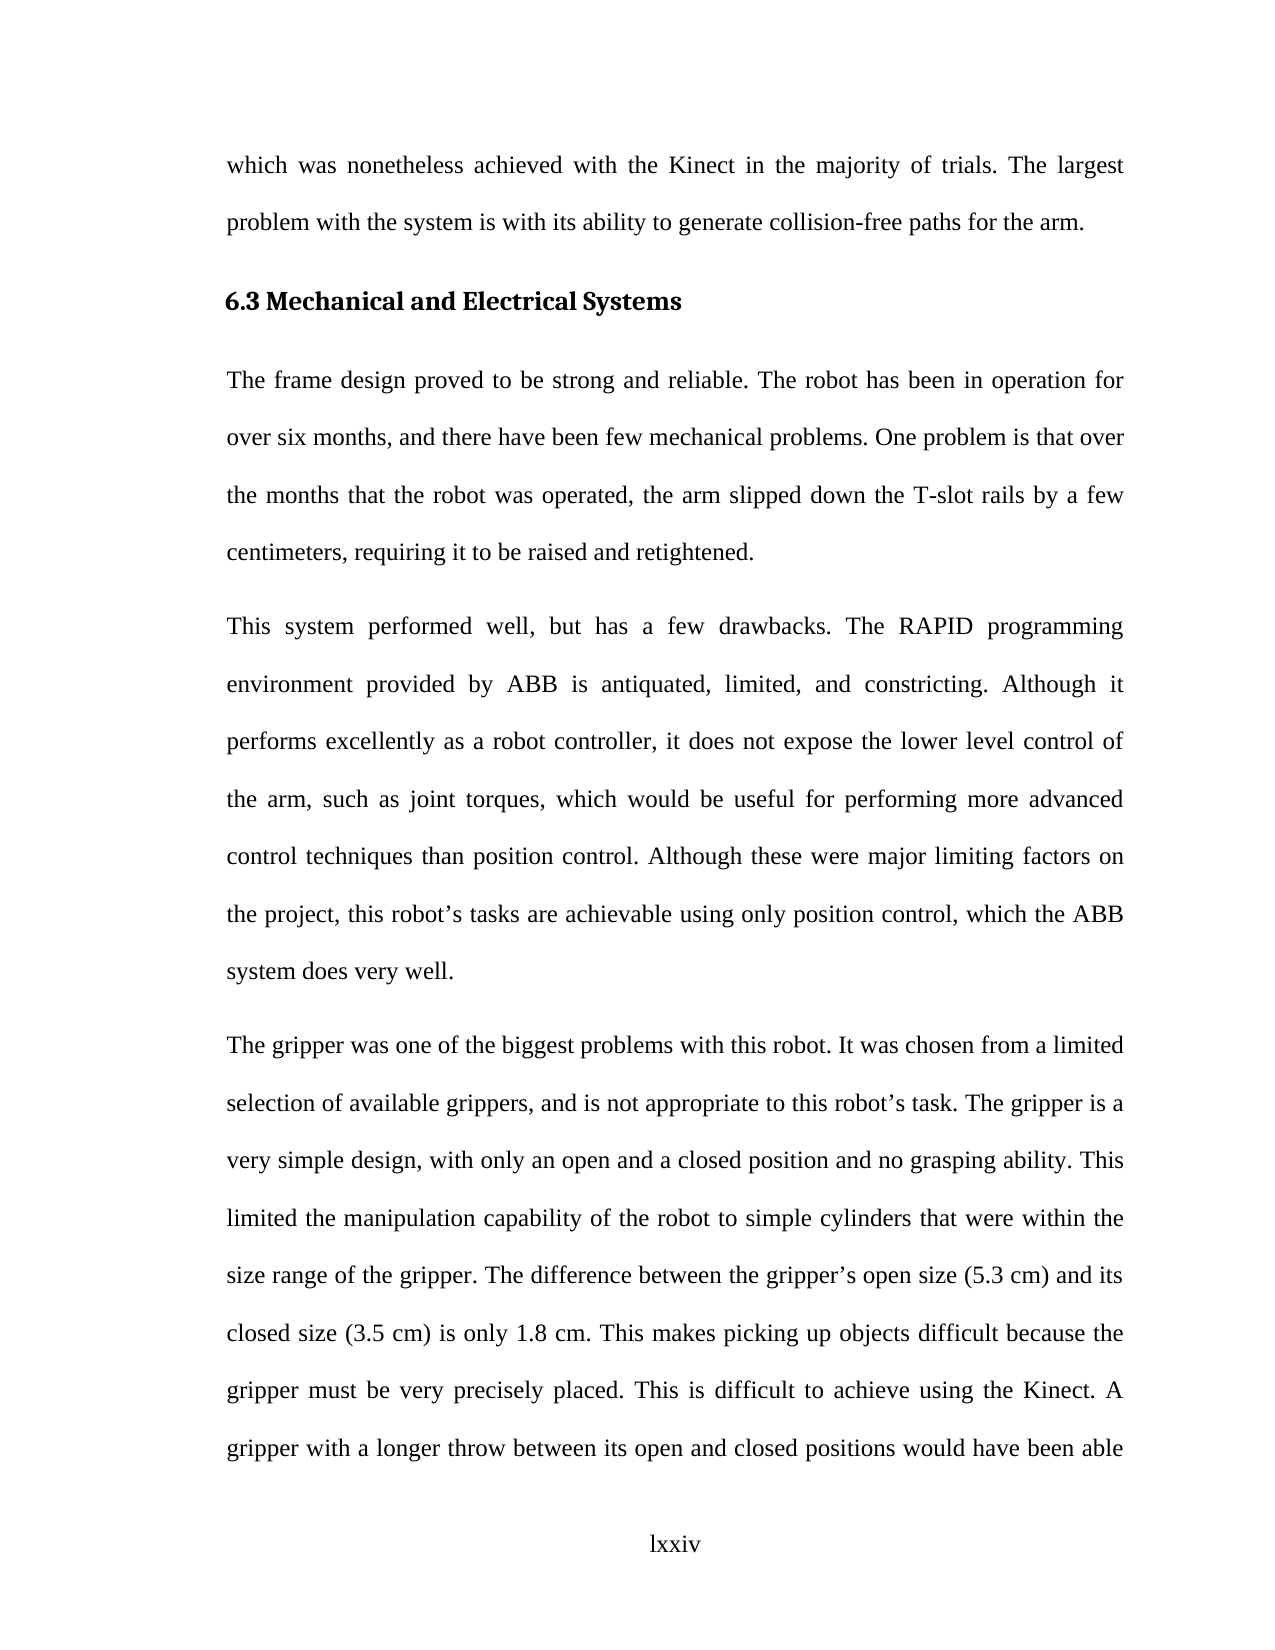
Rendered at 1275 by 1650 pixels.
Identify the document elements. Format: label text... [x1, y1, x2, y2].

text The frame design proved to be strong and reliable. The robot has been in operation for over six months, and there have been few mechanical problems. One problem is that over the months that the robot was operated, the arm slipped down the T-slot rails by a few centimeters, requiring it to be raised and retightened. [226, 365, 1125, 566]
subtitle Mechanical and Electrical Systems [225, 286, 1125, 317]
text This system performed well, but has a few drawbacks. The RAPID programming environment provided by ABB is antiquated, limited, and constricting. Although it performs excellently as a robot controller, it does not expose the lower level control of the arm, such as joint torques, which would be useful for performing more advanced control techniques than position control. Although these were major limiting factors on the project, this robot’s tasks are achievable using only position control, which the ABB system does very well. [226, 611, 1125, 985]
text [226, 150, 1125, 236]
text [226, 1031, 1125, 1462]
